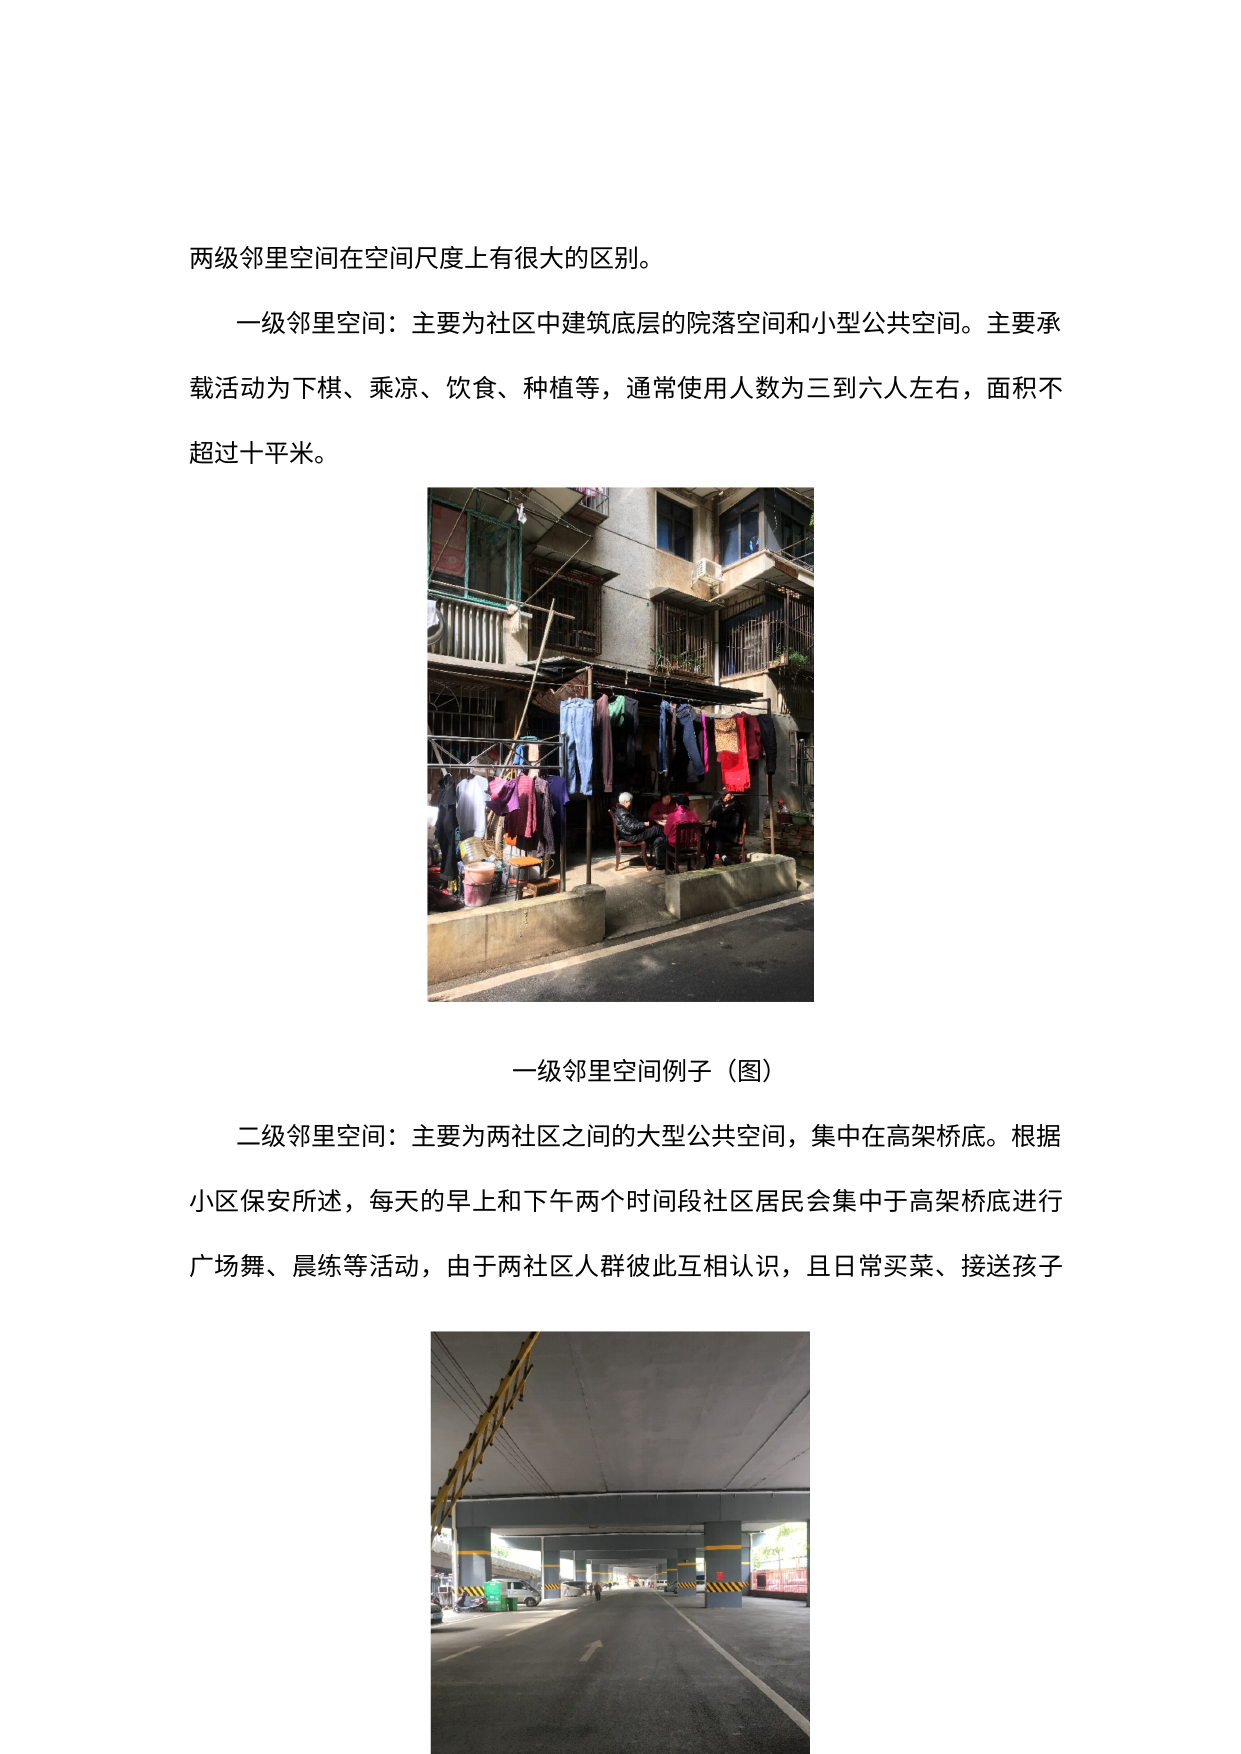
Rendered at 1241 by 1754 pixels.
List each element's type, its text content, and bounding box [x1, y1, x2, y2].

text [189, 224, 1063, 289]
text 一级邻里空间：主要为社区中建筑底层的院落空间和小型公共空间。主要承载活动为下棋、乘凉、饮食、种植等，通常使用人数为三到六人左右，面积不超过十平米。 [189, 289, 1063, 484]
picture [431, 1332, 810, 1754]
text 二级邻里空间：主要为两社区之间的大型公共空间，集中在高架桥底。根据小区保安所述，每天的早上和下午两个时间段社区居民会集中于高架桥底进行广场舞、晨练等活动，由于两社区人群彼此互相认识，且日常买菜、接送孩子上学等必要性活动加强了社区人群的联系，高架桥为社区居民提供了类似广场的大型活动空间。 [189, 1102, 1063, 1297]
picture [428, 488, 814, 1001]
text 一级邻里空间例子（图） [189, 1037, 1063, 1102]
